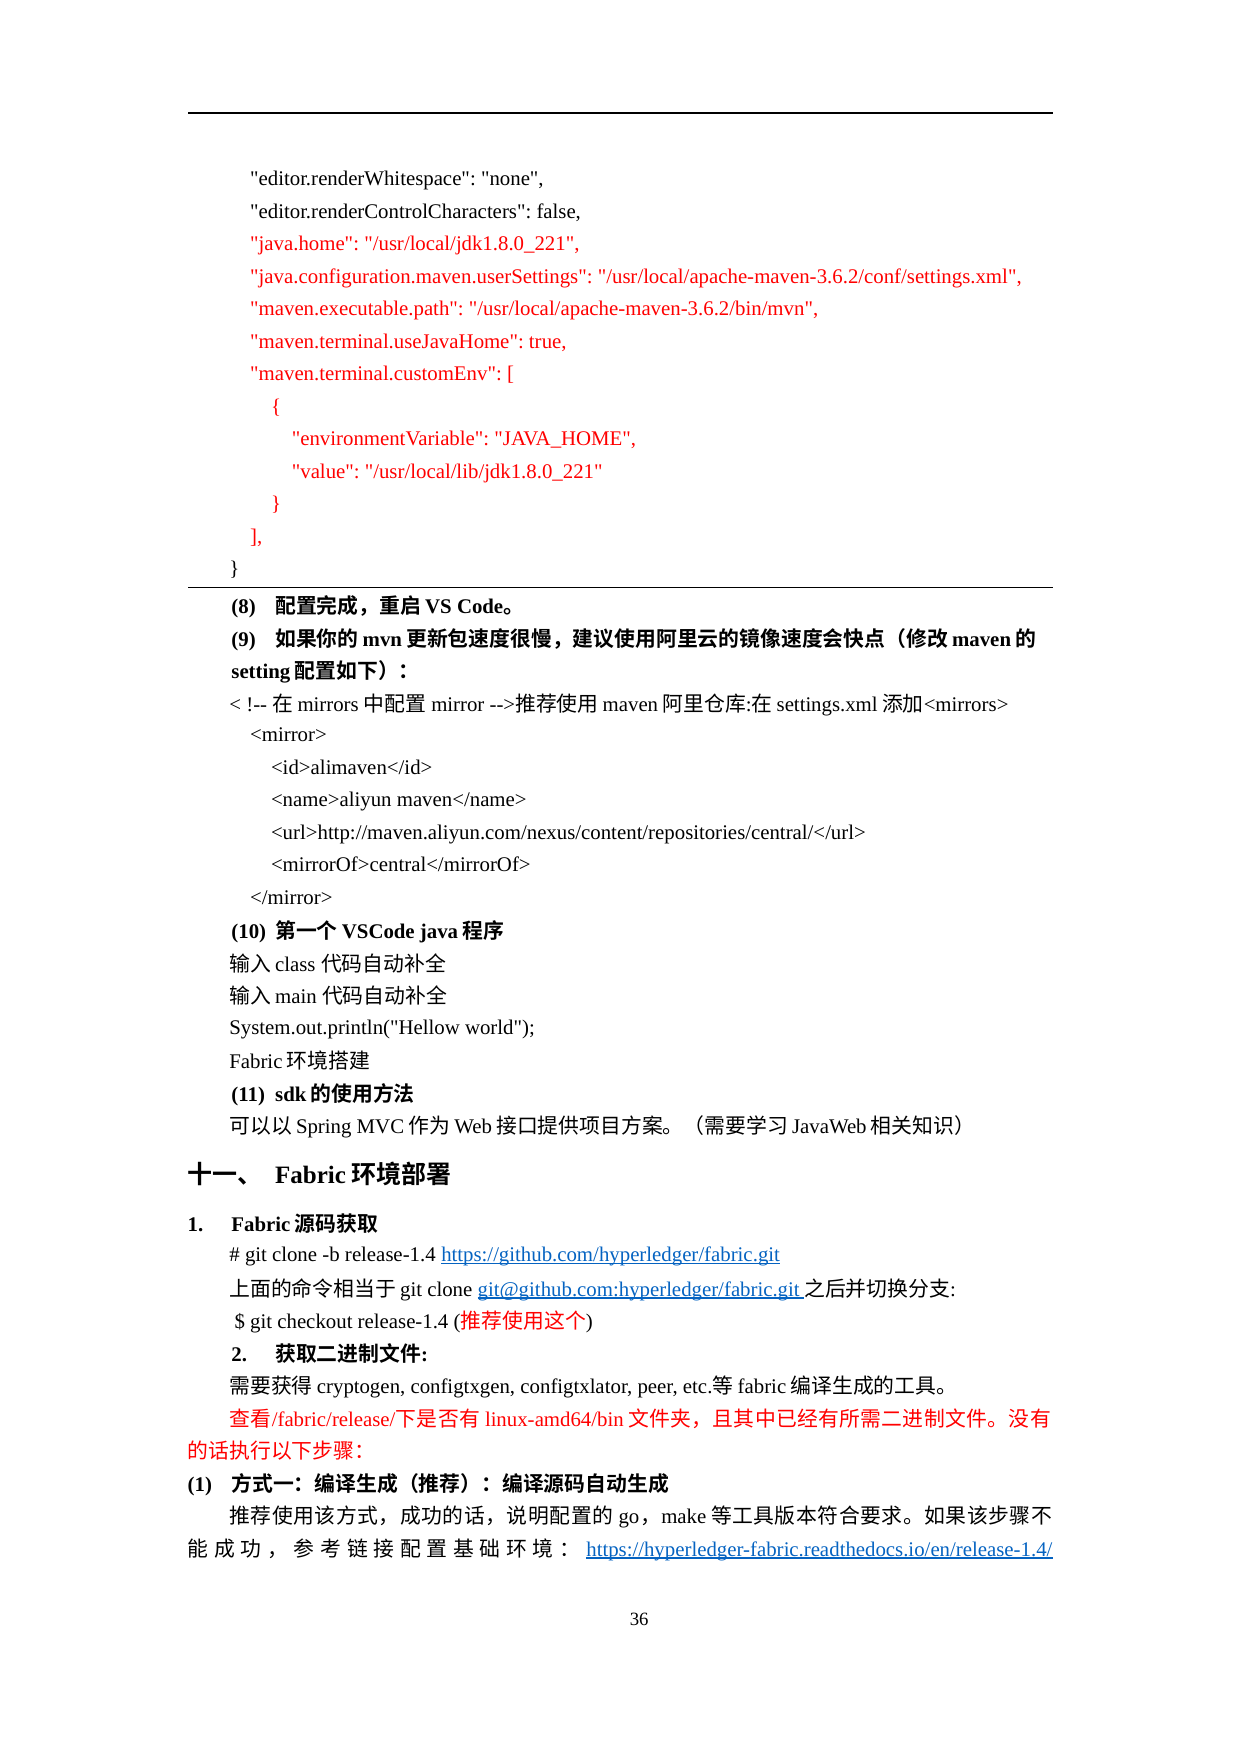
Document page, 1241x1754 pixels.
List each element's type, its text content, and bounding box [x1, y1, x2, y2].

text "java.home": "/usr/local/jdk1.8.0_221", [187, 227, 1053, 259]
text 需要获得cryptogen, configtxgen, configtxlator, peer, etc.等fabric编译生成的工具。 [187, 1368, 1053, 1401]
text Fabric环境搭建 [187, 1043, 1053, 1076]
subtitle 第一个VSCode java程序 [231, 913, 1053, 946]
text <mirror> [187, 718, 1053, 751]
text { [187, 389, 1053, 422]
text <id>alimaven</id> [187, 751, 1053, 783]
text } [187, 487, 1053, 519]
text ], [187, 519, 1053, 552]
subtitle 如果你的mvn更新包速度很慢，建议使用阿里云的镜像速度会快点（修改maven的setting配置如下）： [231, 621, 1053, 686]
subtitle 获取二进制文件: [231, 1336, 1053, 1368]
text System.out.println("Hellow world"); [187, 1011, 1053, 1043]
subtitle 方式一：编译生成（推荐）：编译源码自动生成 [187, 1466, 1053, 1498]
text $ git checkout release-1.4 (推荐使用这个) [187, 1303, 1053, 1336]
text "maven.executable.path": "/usr/local/apache-maven-3.6.2/bin/mvn", [187, 292, 1053, 324]
text } [187, 552, 1053, 588]
text 输入class 代码自动补全 [187, 946, 1053, 978]
subtitle 配置完成，重启VS Code。 [231, 588, 1053, 621]
subtitle Fabric环境部署 [187, 1141, 1053, 1206]
text <mirrorOf>central</mirrorOf> [187, 848, 1053, 881]
text "maven.terminal.useJavaHome": true, [187, 324, 1053, 357]
text </mirror> [187, 881, 1053, 913]
text "editor.renderControlCharacters": false, [187, 194, 1053, 227]
subtitle sdk的使用方法 [231, 1076, 1053, 1108]
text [187, 1498, 1053, 1563]
text 可以以Spring MVC作为Web接口提供项目方案。（需要学习JavaWeb相关知识） [187, 1108, 1053, 1141]
text "maven.terminal.customEnv": [ [187, 357, 1053, 389]
subtitle Fabric源码获取 [187, 1206, 1053, 1238]
text # git clone -b release-1.4 https://github.com/hyperledger/fabric.git [187, 1238, 1053, 1271]
text < !-- 在mirrors 中配置 mirror -->推荐使用maven阿里仓库:在settings.xml添加<mirrors> [187, 686, 1053, 718]
text "java.configuration.maven.userSettings": "/usr/local/apache-maven-3.6.2/conf/settings.xml", [187, 259, 1053, 292]
text "editor.renderWhitespace": "none", [187, 162, 1053, 194]
text 查看/fabric/release/下是否有linux-amd64/bin文件夹，且其中已经有所需二进制文件。没有的话执行以下步骤： [187, 1401, 1053, 1466]
text "value": "/usr/local/lib/jdk1.8.0_221" [187, 454, 1053, 487]
text "environmentVariable": "JAVA_HOME", [187, 422, 1053, 454]
text <name>aliyun maven</name> [187, 783, 1053, 816]
text 上面的命令相当于git clone git@github.com:hyperledger/fabric.git之后并切换分支: [187, 1271, 1053, 1303]
text <url>http://maven.aliyun.com/nexus/content/repositories/central/</url> [187, 816, 1053, 848]
text 输入main 代码自动补全 [187, 978, 1053, 1011]
